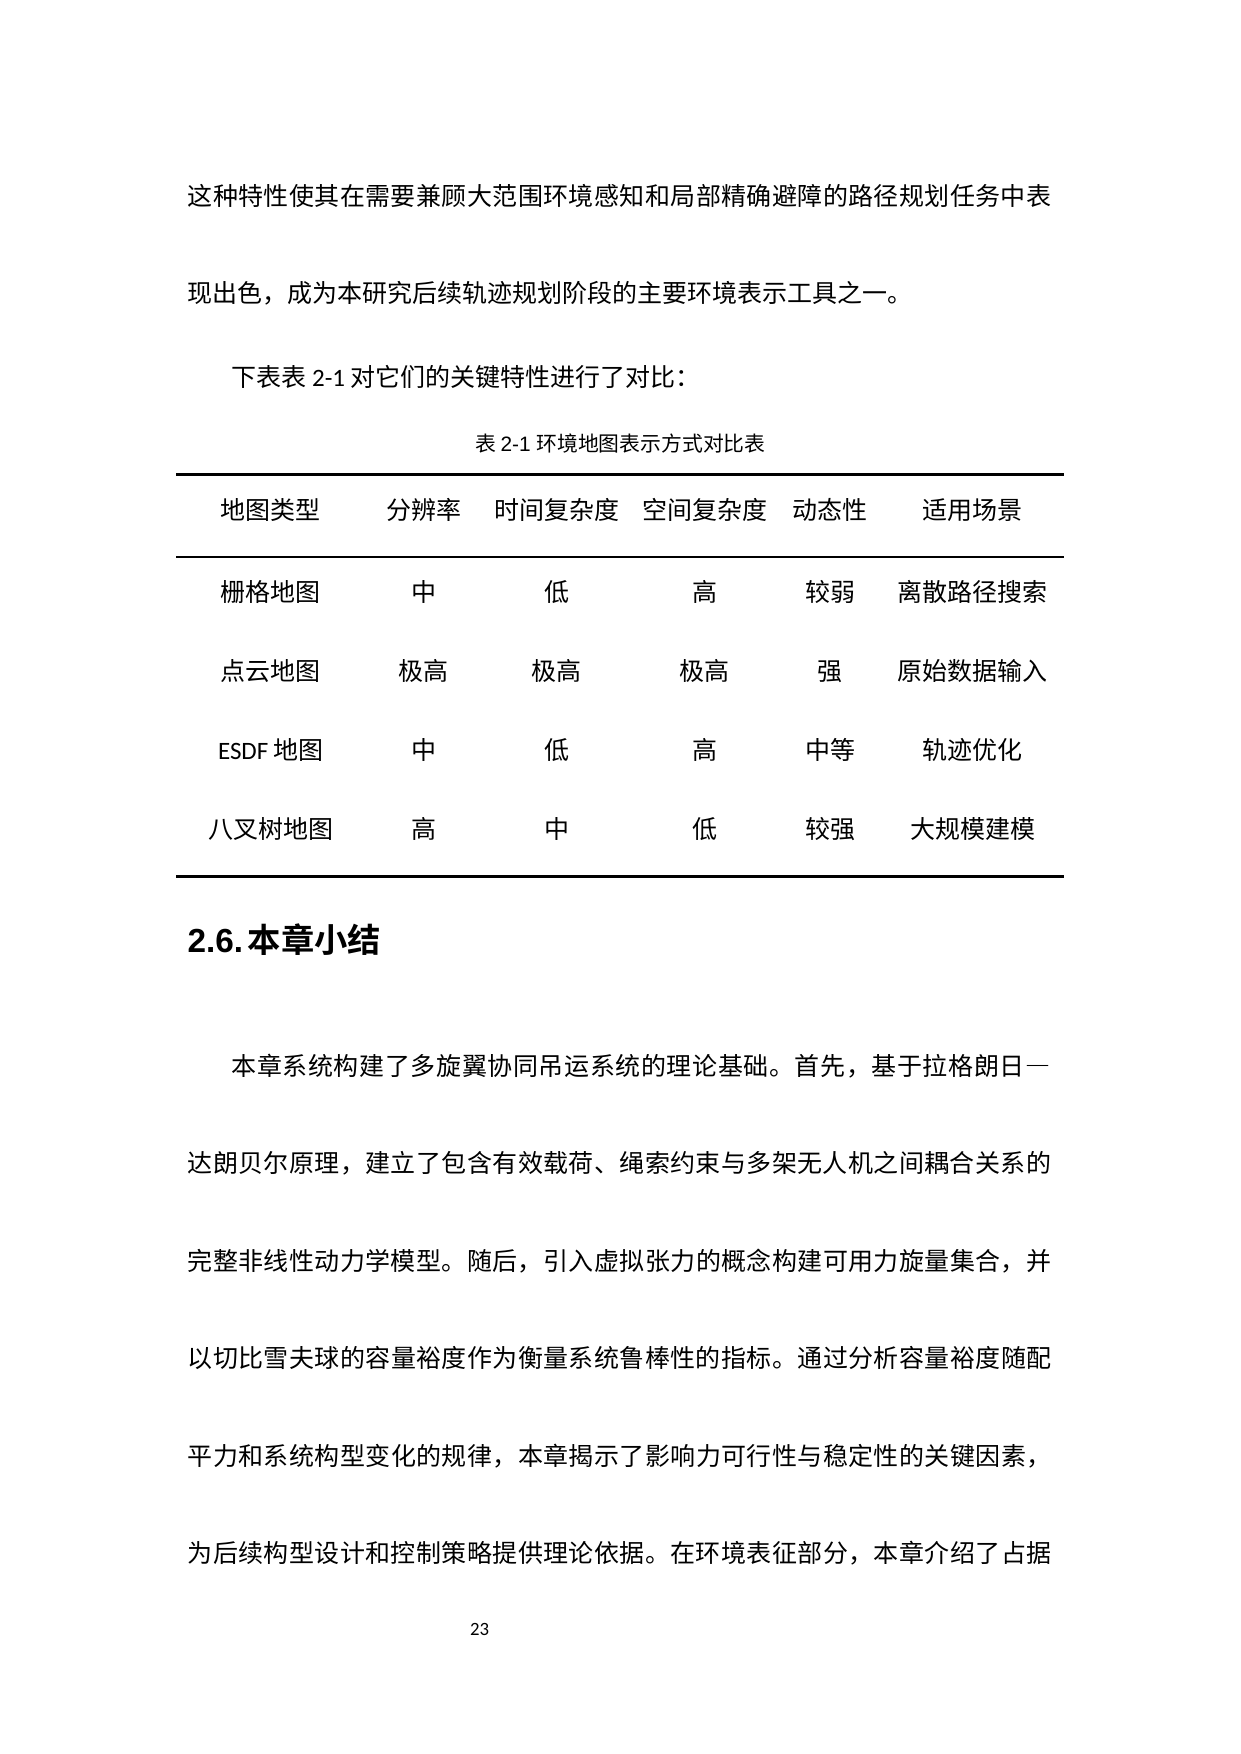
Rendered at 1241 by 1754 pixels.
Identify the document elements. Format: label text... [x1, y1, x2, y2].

table_header 时间复杂度 [483, 476, 630, 556]
table_cell 低 [483, 558, 630, 637]
table_cell 低 [483, 716, 630, 796]
text 表 2-1 环境地图表示方式对比表 [187, 426, 1053, 458]
table_cell 中等 [778, 716, 881, 796]
table_cell 大规模建模 [881, 796, 1064, 875]
table_cell 高 [365, 796, 483, 875]
table_cell 八叉树地图 [176, 796, 365, 875]
table_cell 点云地图 [176, 637, 365, 716]
table_cell 中 [483, 796, 630, 875]
table_cell 原始数据输入 [881, 637, 1064, 716]
table_header 分辨率 [365, 476, 483, 556]
subtitle 本章小结 [187, 905, 1053, 970]
table_cell 较弱 [778, 558, 881, 637]
table_cell 极高 [365, 637, 483, 716]
table_cell 栅格地图 [176, 558, 365, 637]
table_cell 强 [778, 637, 881, 716]
table_cell 高 [630, 716, 778, 796]
table_header 动态性 [778, 476, 881, 556]
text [187, 162, 1053, 324]
table_cell 极高 [630, 637, 778, 716]
table_header 地图类型 [176, 476, 365, 556]
text 下表表 2-1对它们的关键特性进行了对比： [187, 343, 1053, 408]
table_cell 离散路径搜索 [881, 558, 1064, 637]
table_cell 较强 [778, 796, 881, 875]
table_cell 中 [365, 716, 483, 796]
table_cell 高 [630, 558, 778, 637]
table_cell 低 [630, 796, 778, 875]
table_cell 中 [365, 558, 483, 637]
table_header 适用场景 [881, 476, 1064, 556]
table_header 空间复杂度 [630, 476, 778, 556]
table_cell 轨迹优化 [881, 716, 1064, 796]
table_cell 极高 [483, 637, 630, 716]
table_cell ESDF地图 [176, 716, 365, 796]
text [187, 1032, 1053, 1584]
